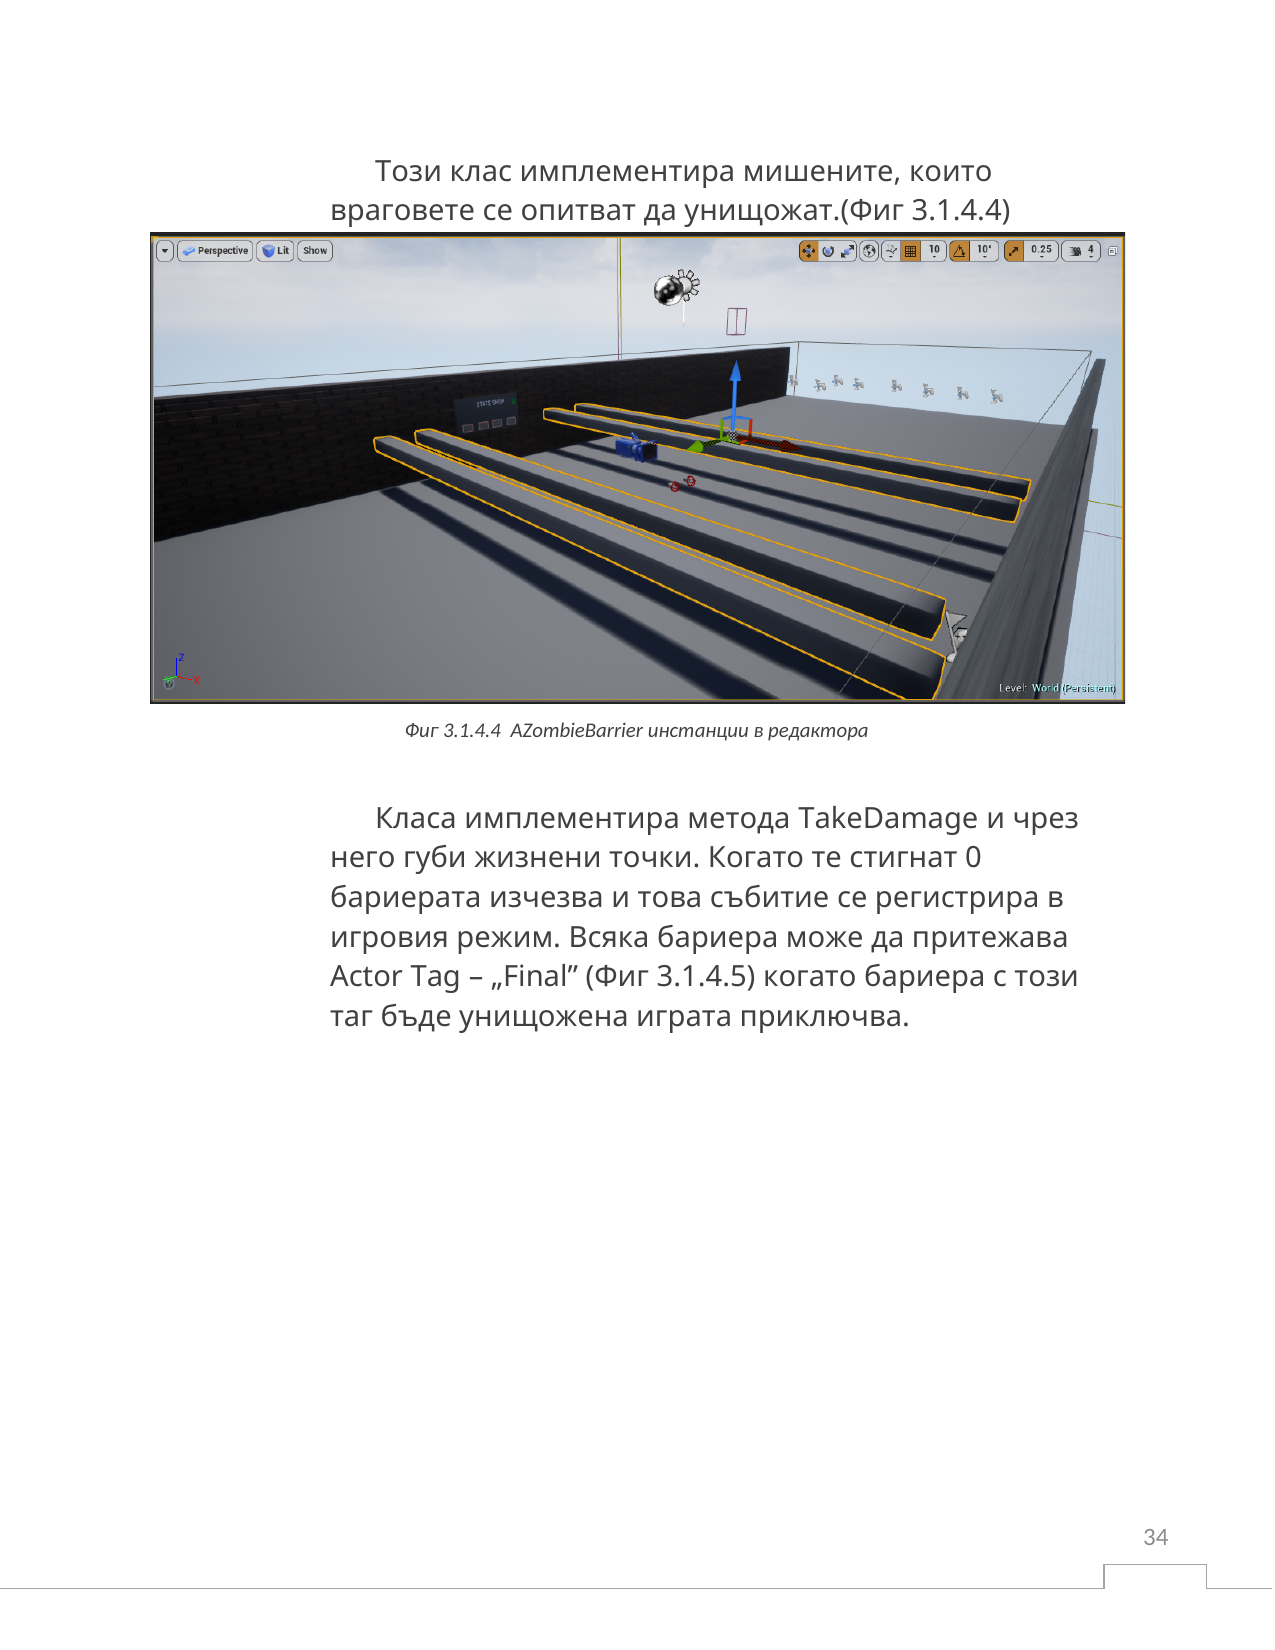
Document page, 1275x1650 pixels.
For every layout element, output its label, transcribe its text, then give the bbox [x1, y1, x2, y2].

picture [150, 232, 1125, 704]
text Този клас имплементира мишените, които враговете се опитват да унищожат.(Фиг 3.1.4.4) [330, 150, 1125, 229]
text Класа имплементира метода TakeDamage и чрез него губи жизнени точки. Когато те стигнат 0 бариерата изчезва и това събитие се регистрира в игровия режим. Всяка бариера може да притежава Actor Tag – „Final” (Фиг 3.1.4.5) когато бариера с този таг бъде унищожена играта приключва. [330, 797, 1125, 1035]
